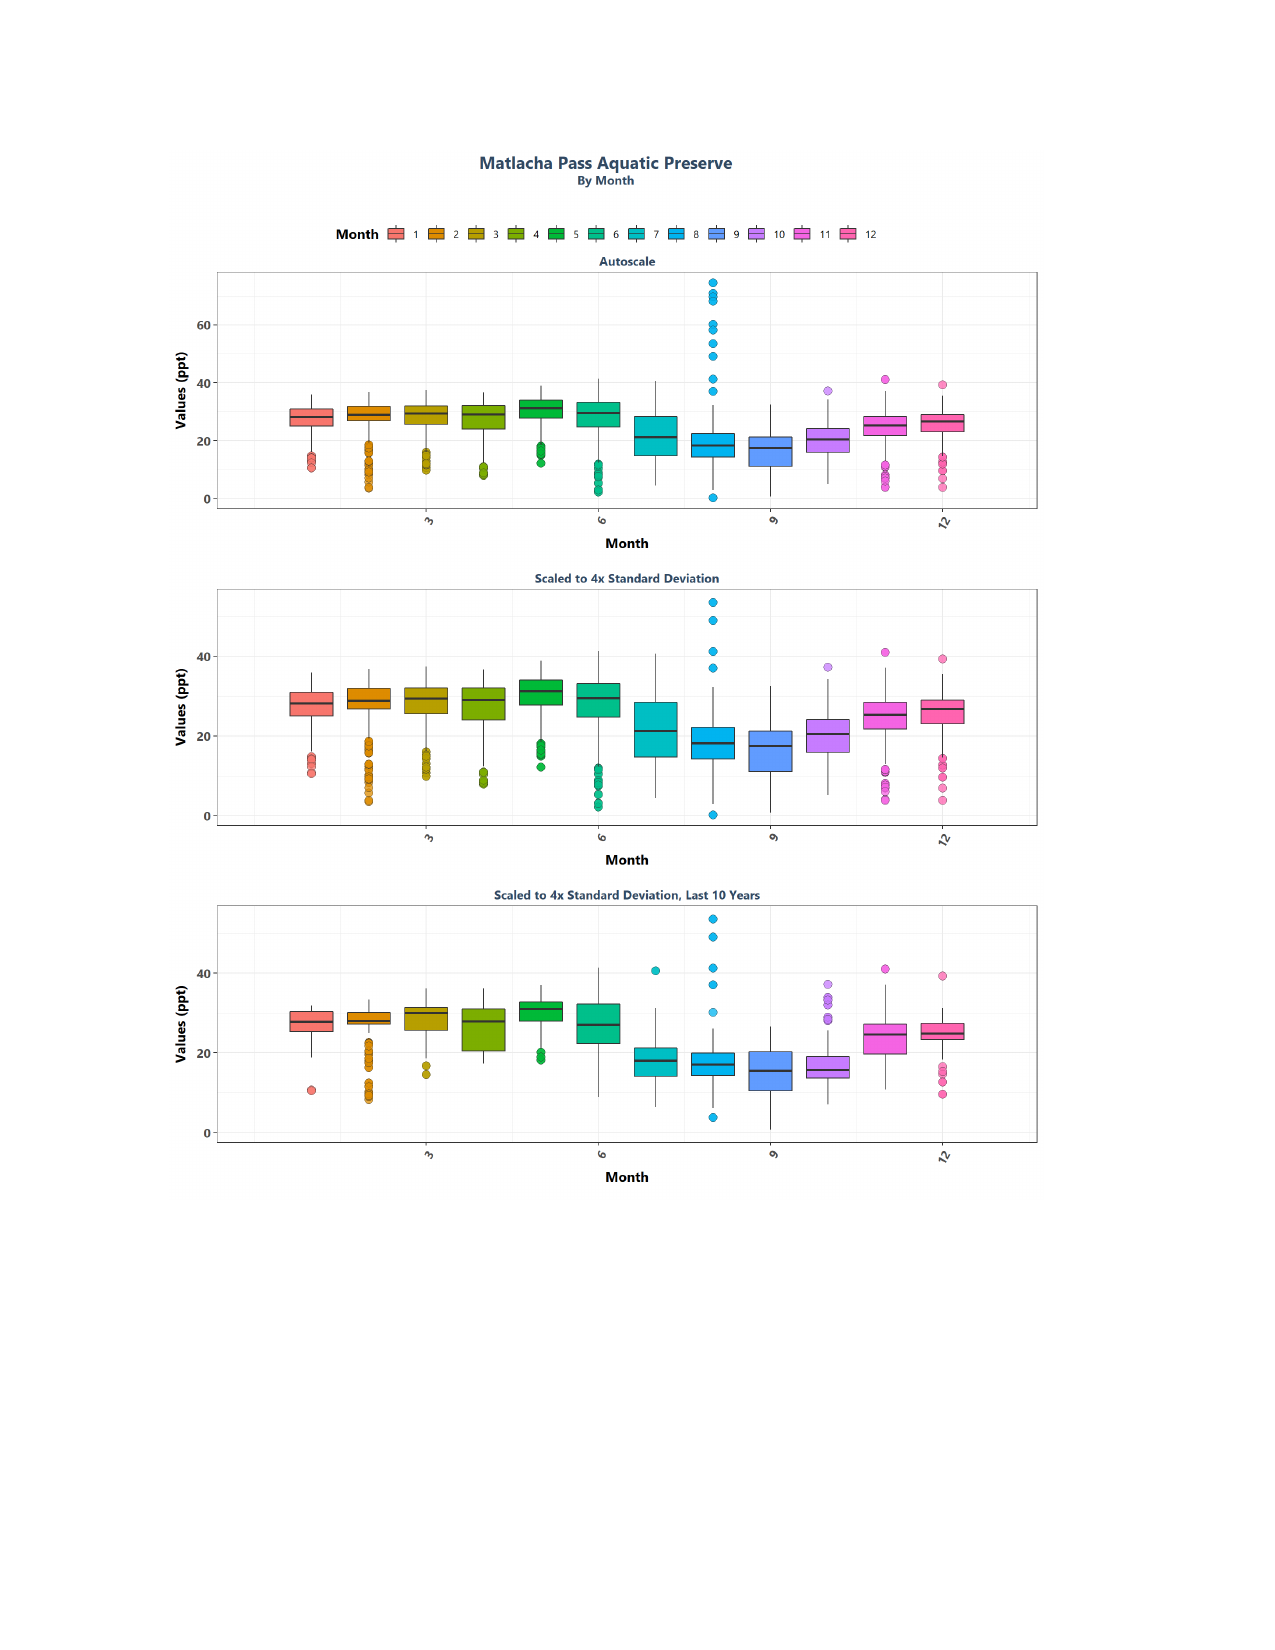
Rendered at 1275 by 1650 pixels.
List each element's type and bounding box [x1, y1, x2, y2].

picture [168, 150, 1044, 1200]
